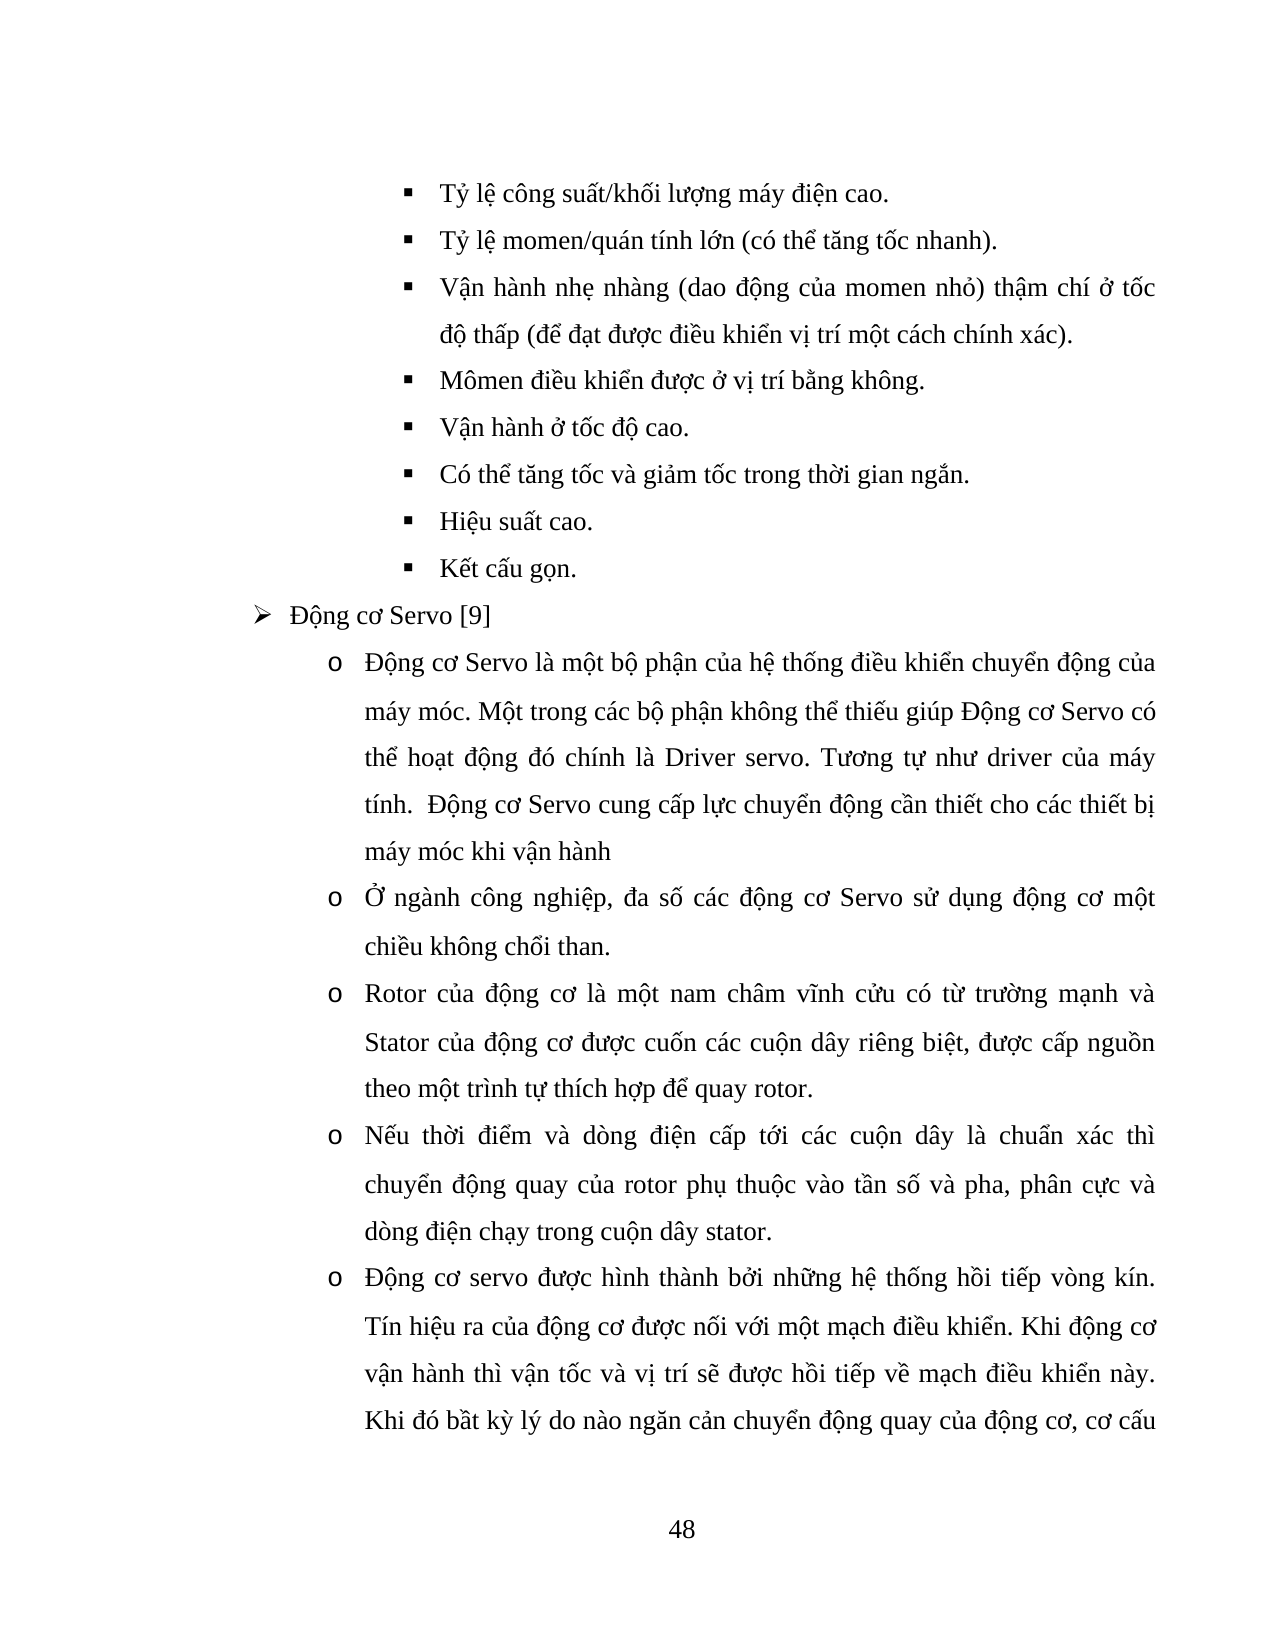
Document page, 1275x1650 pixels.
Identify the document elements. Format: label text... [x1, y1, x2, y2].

list Rotor của động cơ là một nam châm vĩnh cửu có từ trường mạnh và Stator của động cơ được cuốn các cuộn dây riêng biệt, được cấp nguồn theo một trình tự thích hợp để quay rotor. [327, 977, 1157, 1104]
list Tỷ lệ công suất/khối lượng máy điện cao. [402, 177, 1157, 208]
list Hiệu suất cao. [402, 505, 1157, 536]
list Vận hành ở tốc độ cao. [402, 411, 1157, 442]
list Mômen điều khiển được ở vị trí bằng không. [402, 364, 1157, 396]
list Động cơ Servo là một bộ phận của hệ thống điều khiển chuyển động của máy móc. Một trong các bộ phận không thể thiếu giúp Động cơ Servo có thể hoạt động đó chính là Driver servo. Tương tự như driver của máy tính. Động cơ Servo cung cấp lực chuyển động cần thiết cho các thiết bị máy móc khi vận hành [327, 646, 1157, 866]
list Tỷ lệ momen/quán tính lớn (có thể tăng tốc nhanh). [402, 224, 1157, 255]
list Ở ngành công nghiệp, đa số các động cơ Servo sử dụng động cơ một chiều không chổi than. [327, 881, 1157, 961]
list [327, 1261, 1157, 1435]
list Động cơ Servo [252, 599, 1157, 630]
list Kết cấu gọn. [402, 552, 1157, 583]
list Có thể tăng tốc và giảm tốc trong thời gian ngắn. [402, 458, 1157, 489]
list Vận hành nhẹ nhàng (dao động của momen nhỏ) thậm chí ở tốc độ thấp (để đạt được điều khiển vị trí một cách chính xác). [402, 271, 1157, 349]
list Nếu thời điểm và dòng điện cấp tới các cuộn dây là chuẩn xác thì chuyển động quay của rotor phụ thuộc vào tần số và pha, phân cực và dòng điện chạy trong cuộn dây stator. [327, 1119, 1157, 1246]
